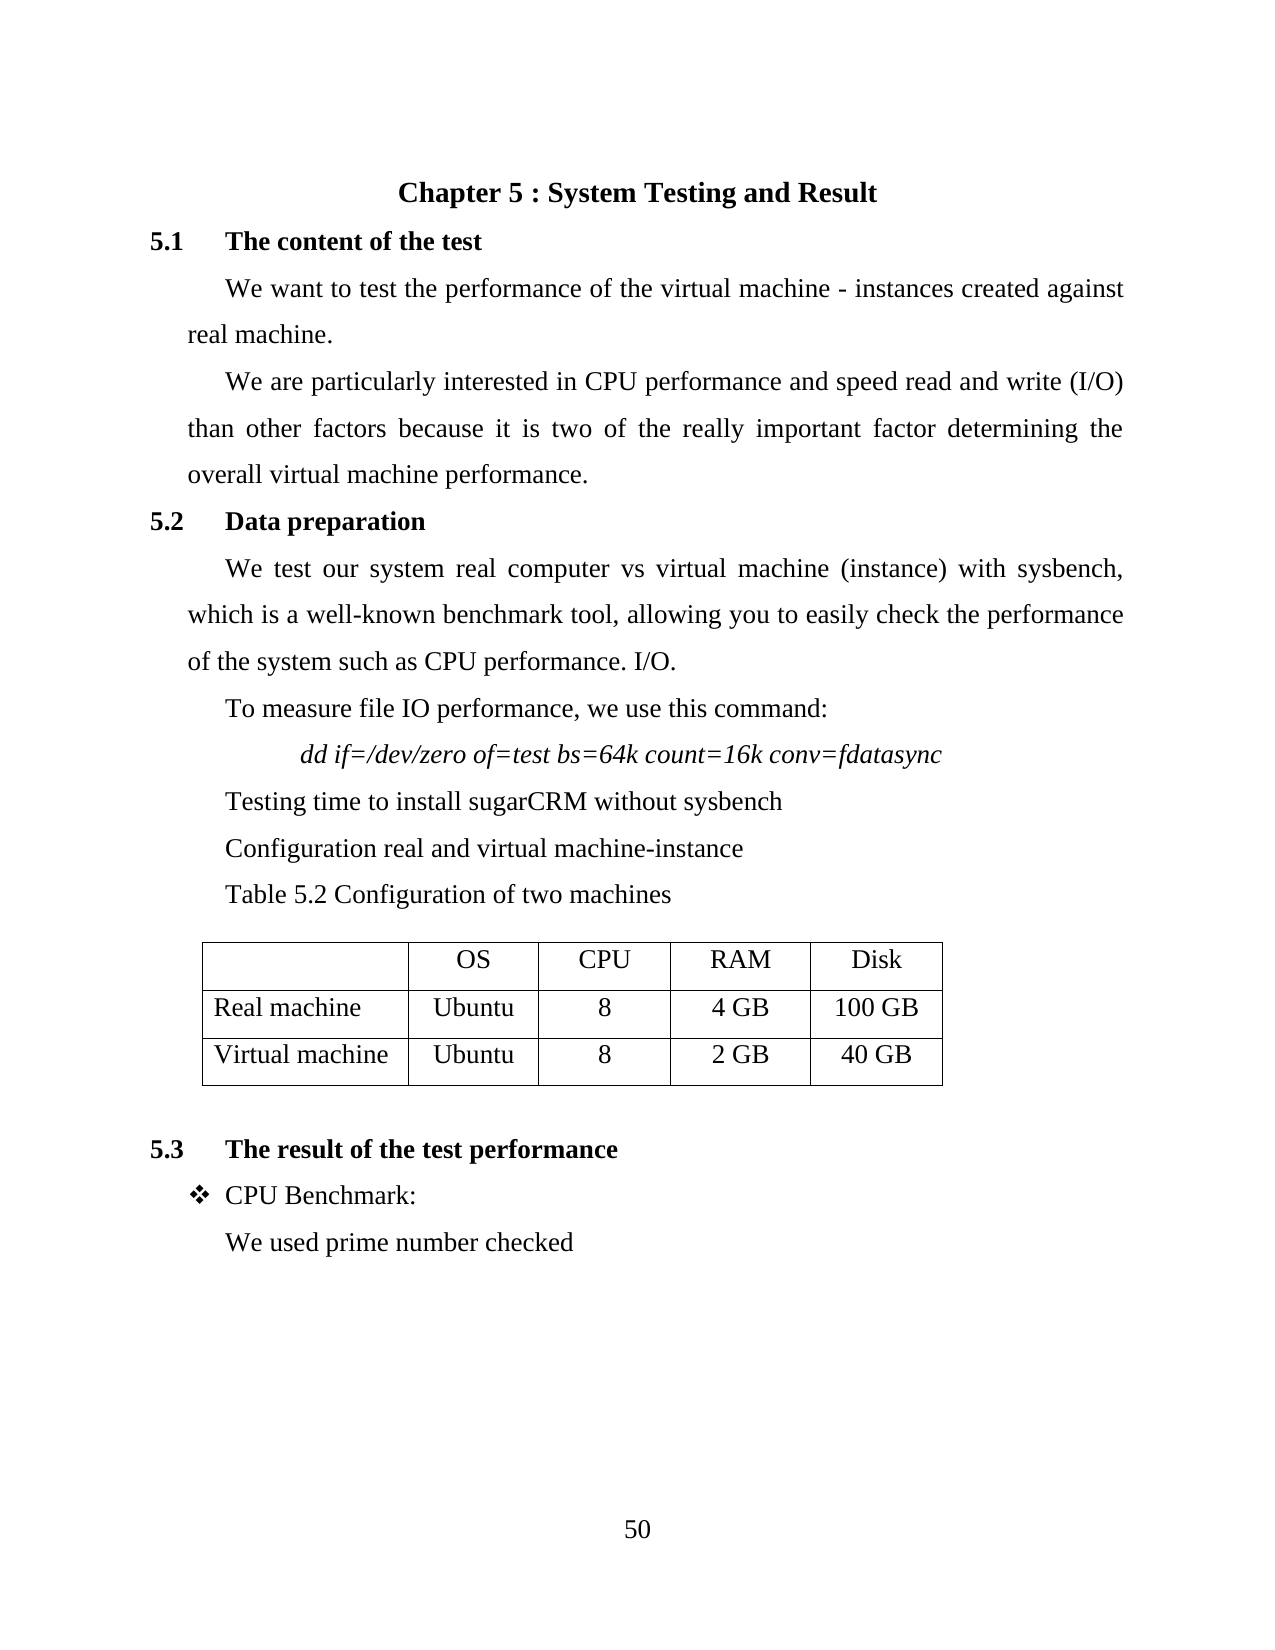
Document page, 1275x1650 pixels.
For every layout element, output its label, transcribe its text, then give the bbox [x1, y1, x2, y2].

table_cell Ubuntu [409, 991, 538, 1037]
list We are particularly interested in CPU performance and speed read and write (I/O) than other factors because it is two of the really important factor determining the overall virtual machine performance. [187, 365, 1125, 490]
table_cell Real machine [203, 991, 408, 1037]
list The result of the test performance [150, 1133, 1125, 1164]
subtitle : System Testing and Result [150, 175, 1125, 208]
table_cell Virtual machine [203, 1039, 408, 1085]
list Data preparation [150, 505, 1125, 536]
list We used prime number checked [225, 1226, 1125, 1257]
table_cell 100 GB [811, 991, 942, 1037]
list CPU Benchmark: [187, 1179, 1125, 1211]
table_cell 8 [539, 1039, 670, 1085]
table_header Disk [811, 943, 942, 990]
table_header [203, 943, 408, 990]
table_cell 8 [539, 991, 670, 1037]
table_cell 40 GB [811, 1039, 942, 1085]
list dd if=/dev/zero of=test bs=64k count=16k conv=fdatasync [262, 739, 1125, 770]
table_header RAM [671, 943, 810, 990]
table_cell 4 GB [671, 991, 810, 1037]
table_header CPU [539, 943, 670, 990]
list We want to test the performance of the virtual machine - instances created against real machine. [187, 272, 1125, 350]
list Configuration real and virtual machine-instance [187, 832, 1125, 863]
table_cell 2 GB [671, 1039, 810, 1085]
table_header OS [409, 943, 538, 990]
list We test our system real computer vs virtual machine (instance) with sysbench, which is a well-known benchmark tool, allowing you to easily check the performance of the system such as CPU performance. I/O. [187, 552, 1125, 676]
list The content of the test [150, 225, 1125, 256]
table_cell Ubuntu [409, 1039, 538, 1085]
list To measure file IO performance, we use this command: [187, 692, 1125, 723]
list Testing time to install sugarCRM without sysbench [187, 785, 1125, 816]
